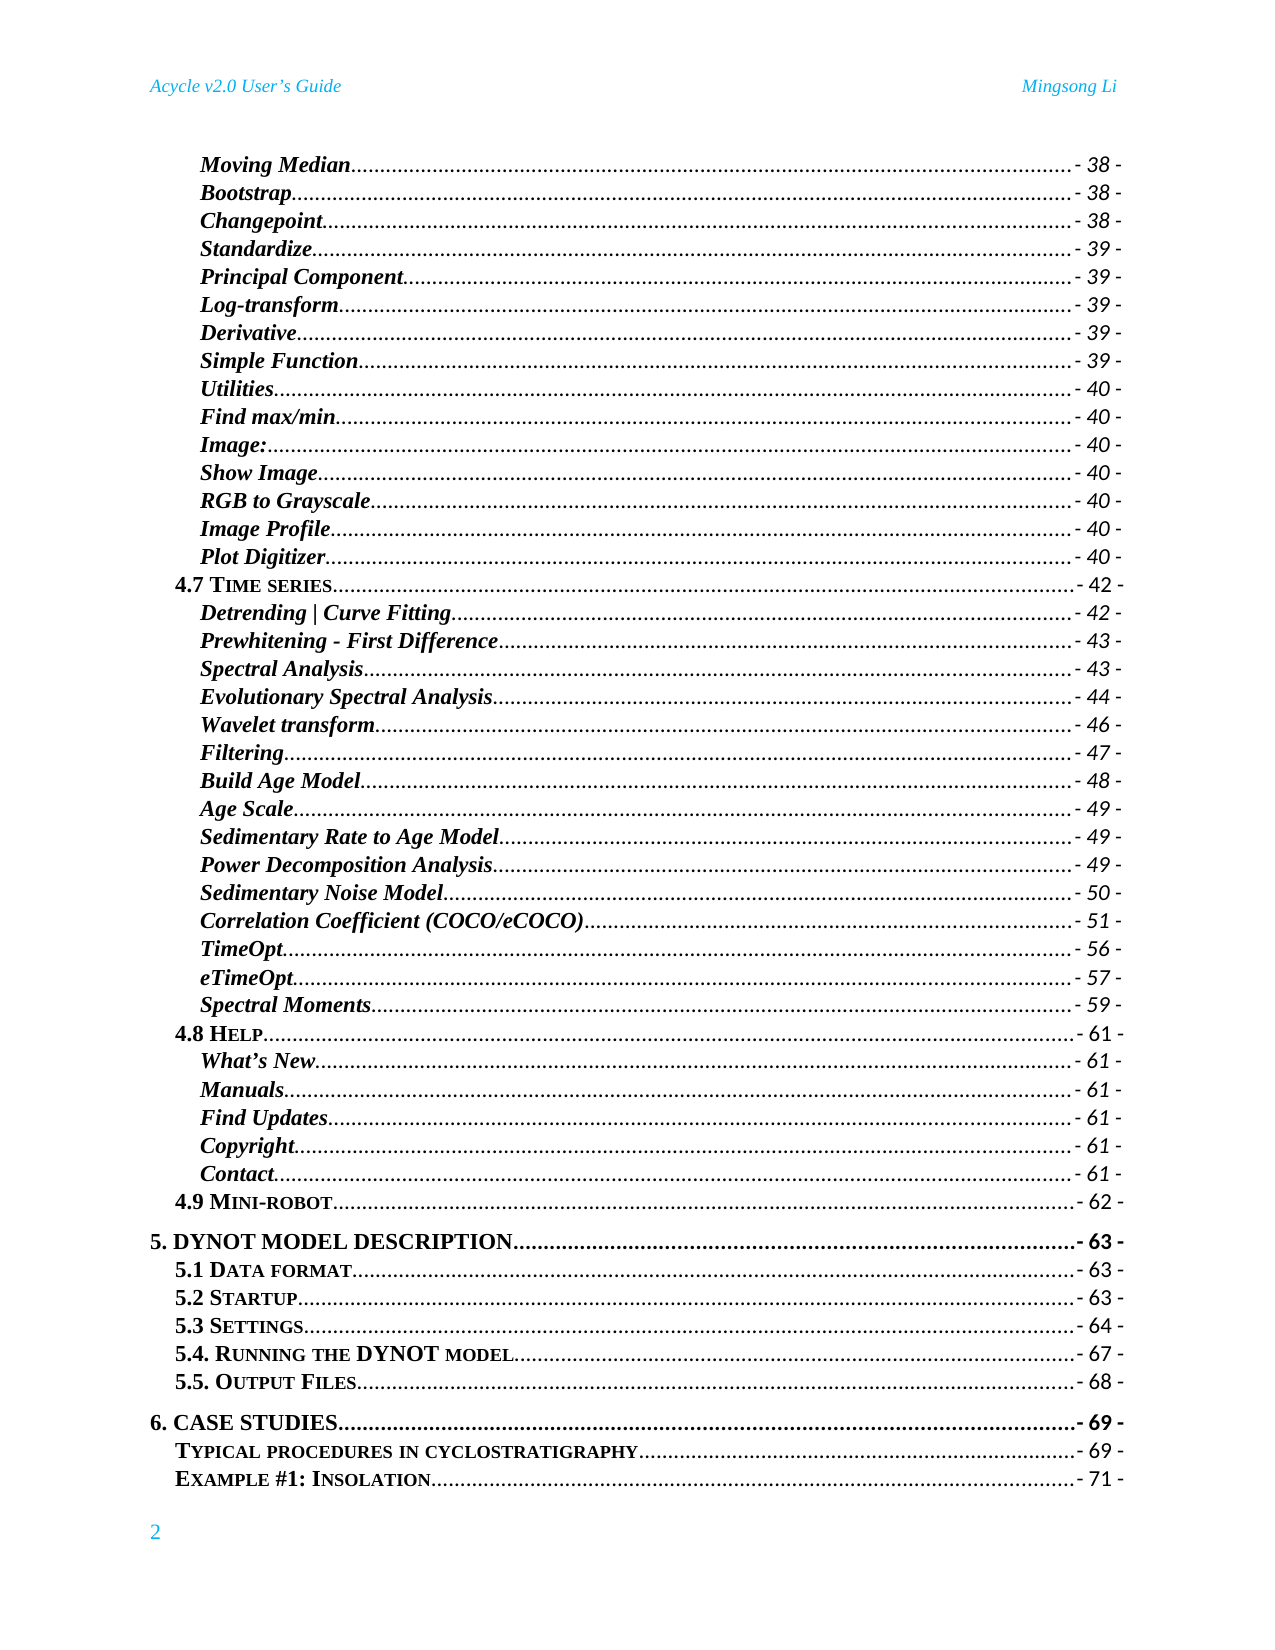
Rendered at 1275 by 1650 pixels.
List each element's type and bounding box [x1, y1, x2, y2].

picture [151, 82, 157, 90]
